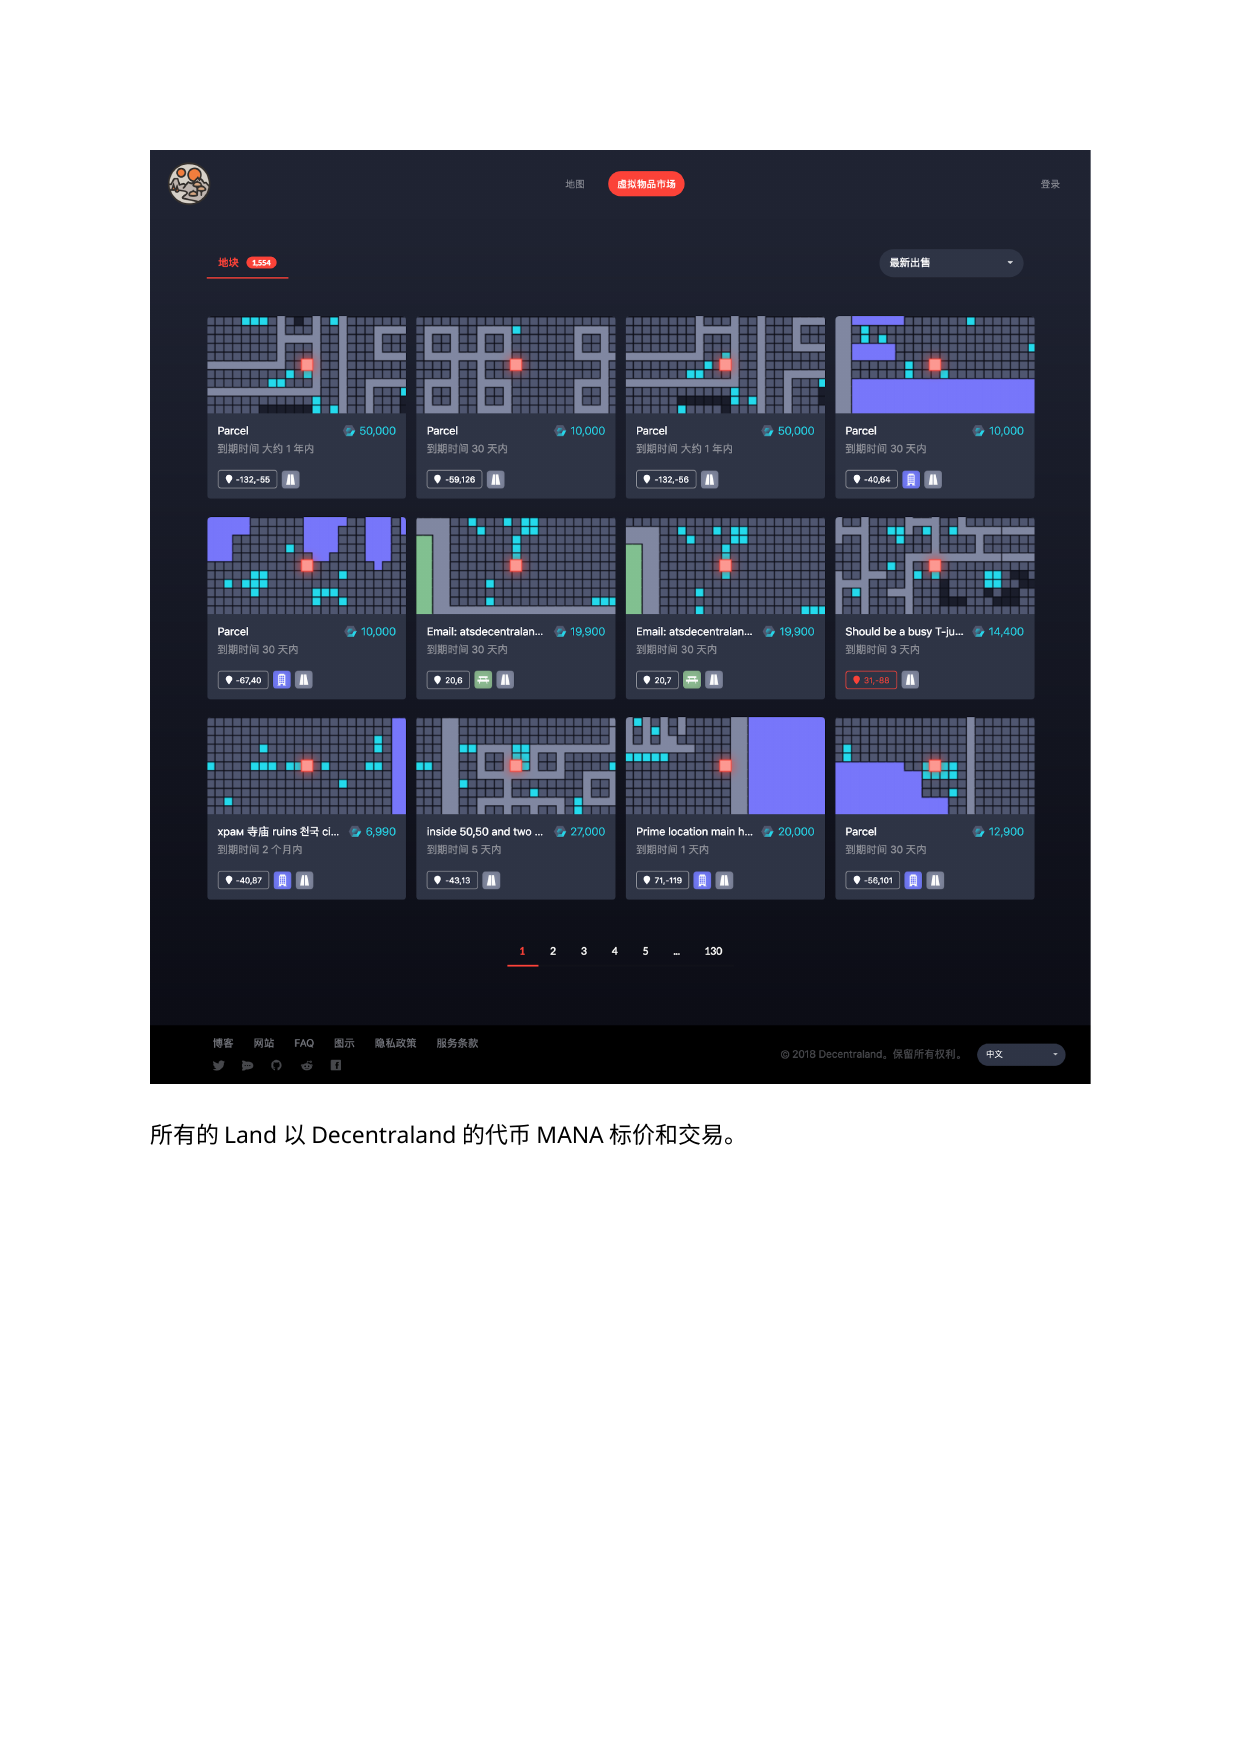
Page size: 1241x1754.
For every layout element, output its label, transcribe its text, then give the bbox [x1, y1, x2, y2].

picture [150, 150, 1091, 1084]
text 所有的 Land 以 Decentraland 的代币 MANA 标价和交易。 [150, 1117, 1090, 1151]
